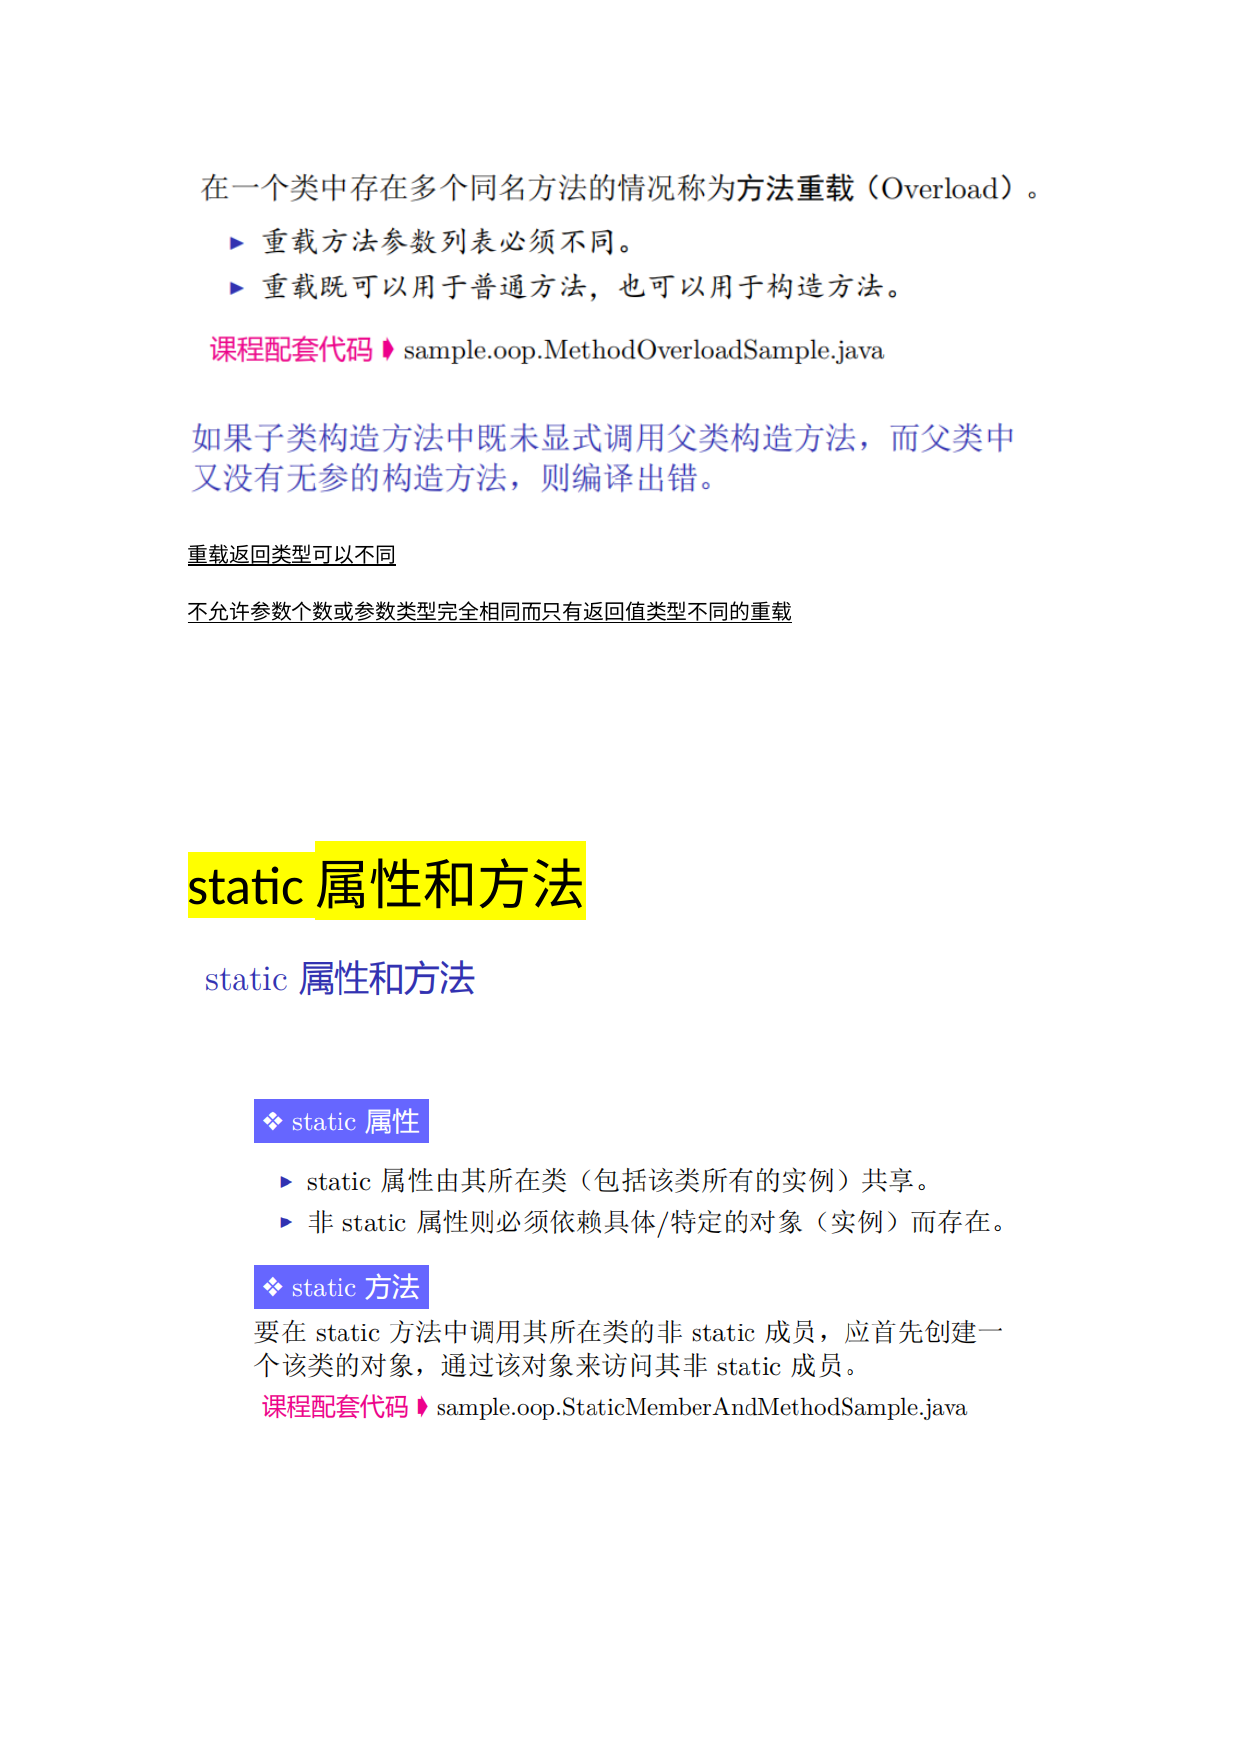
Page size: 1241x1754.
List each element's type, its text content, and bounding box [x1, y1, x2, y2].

list static属性和方法 [187, 832, 1053, 929]
list 不允许参数个数或参数类型完全相同而只有返回值类型不同的重载 [187, 594, 1053, 627]
picture [187, 954, 1052, 1483]
list 重载返回类型可以不同 [187, 537, 1053, 569]
picture [187, 162, 1052, 386]
picture [187, 414, 1053, 502]
